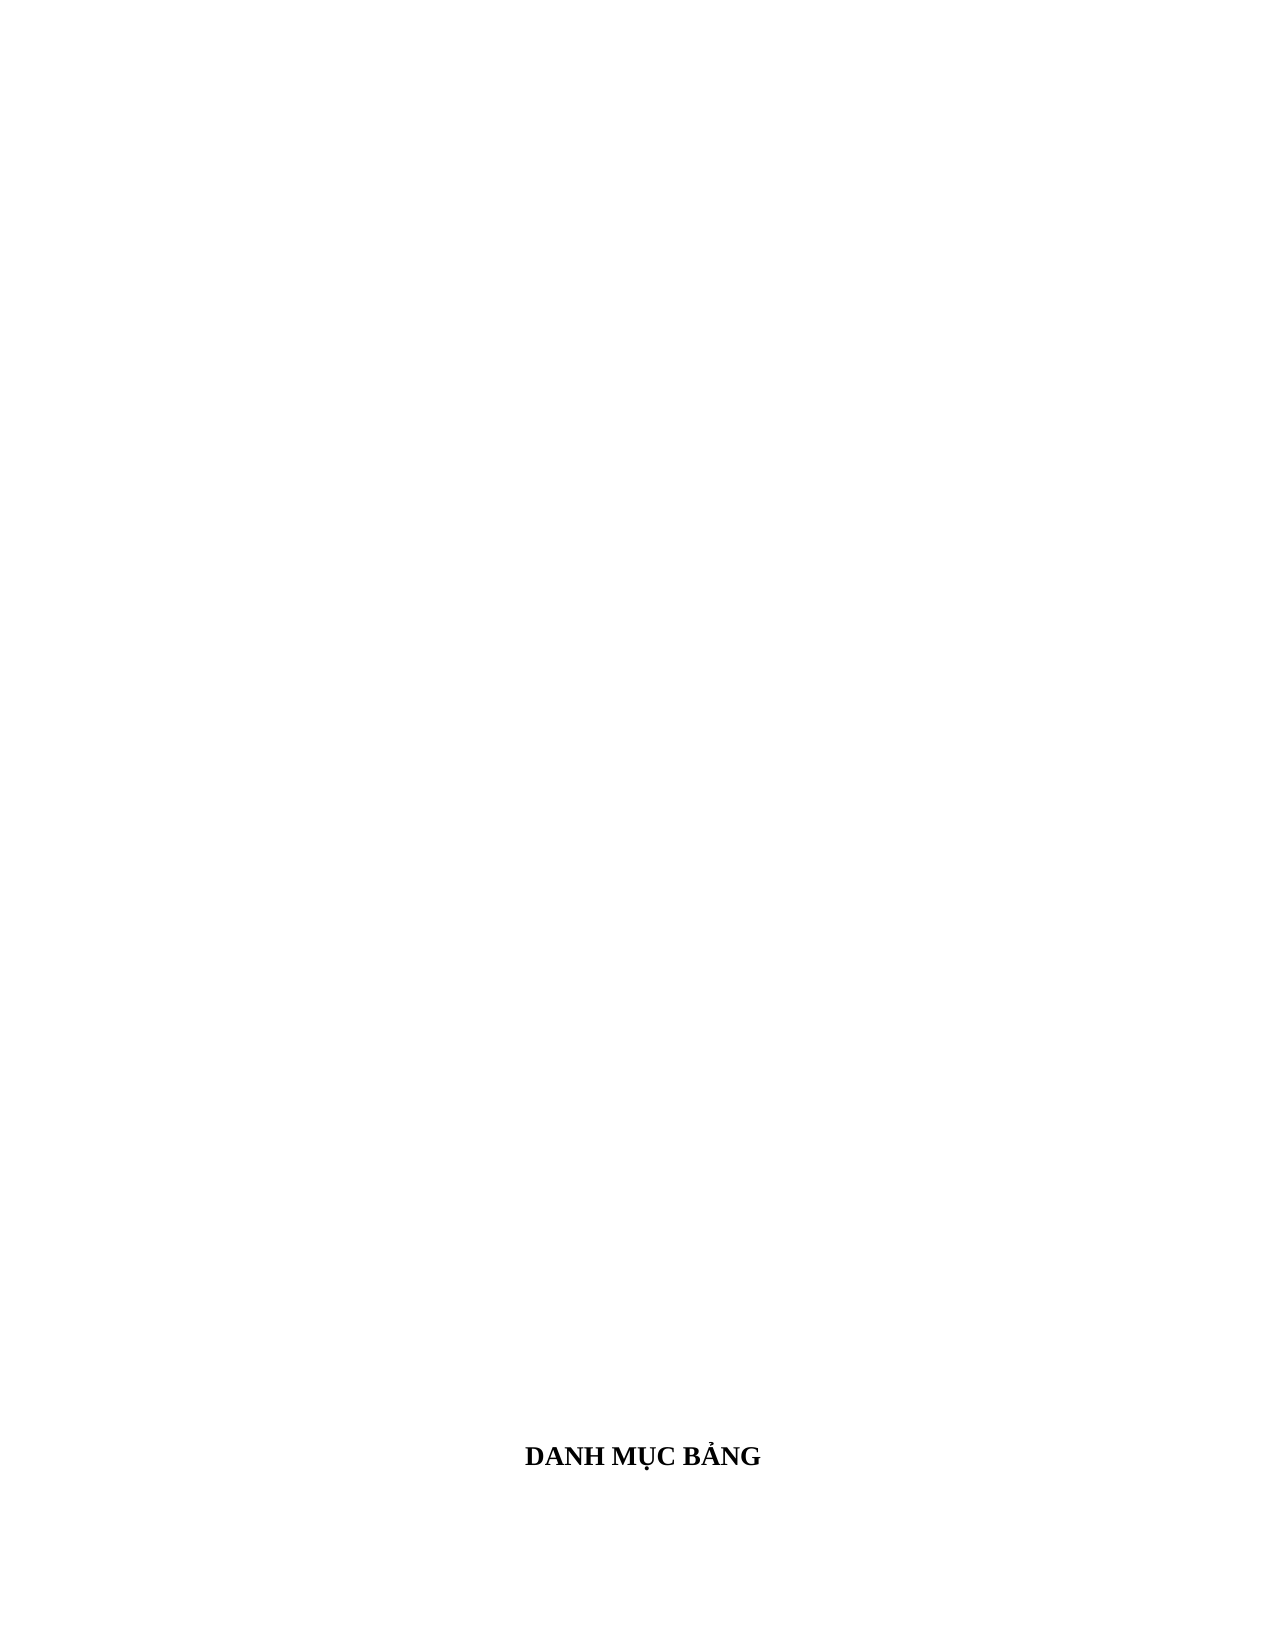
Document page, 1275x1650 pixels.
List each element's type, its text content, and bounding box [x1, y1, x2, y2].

text DANH MỤC BẢNG [450, 1440, 1125, 1471]
